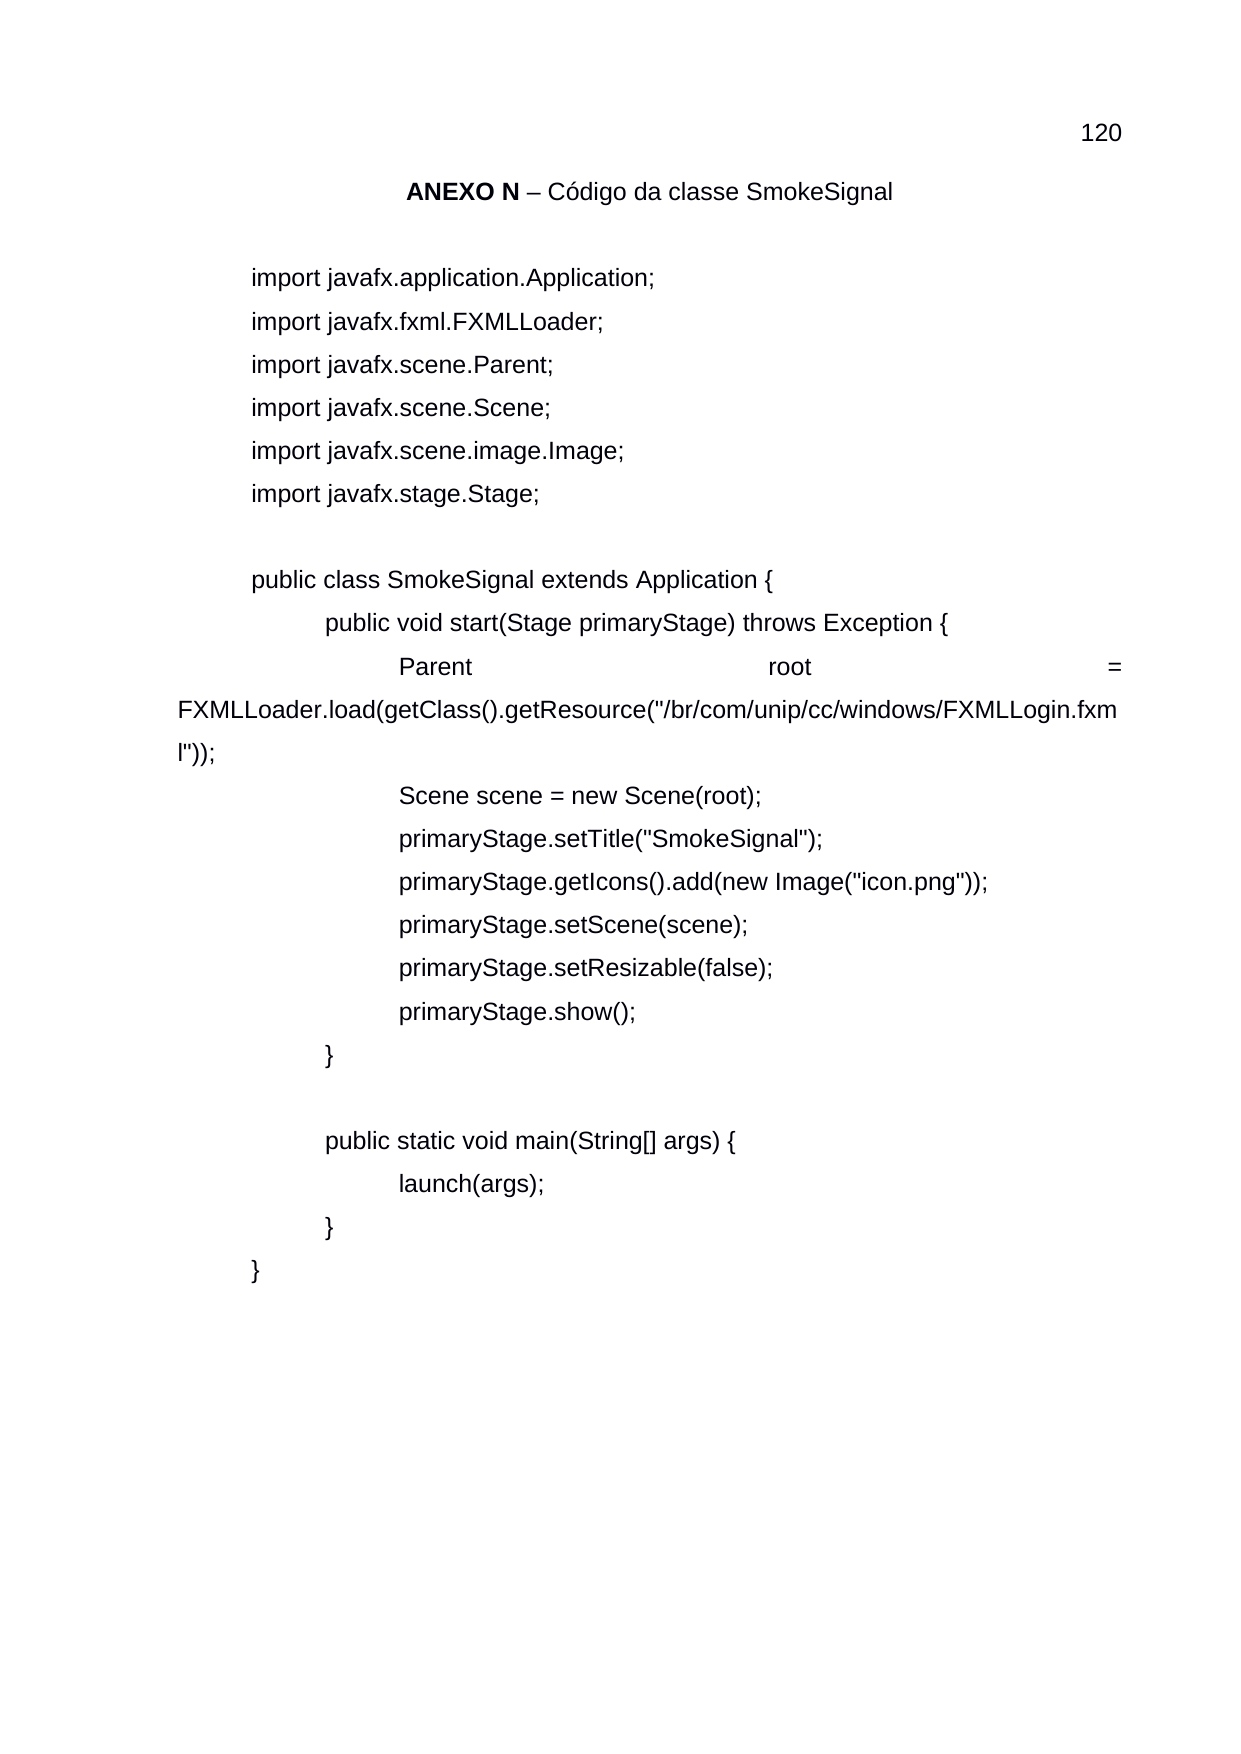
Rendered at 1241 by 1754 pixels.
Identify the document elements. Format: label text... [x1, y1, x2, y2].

text primaryStage.setResizable(false); [177, 953, 1122, 982]
text primaryStage.setScene(scene); [177, 910, 1122, 939]
text Scene scene = new Scene(root); [177, 781, 1122, 810]
text primaryStage.show(); [177, 997, 1122, 1025]
text import javafx.application.Application; [177, 263, 1122, 292]
text } [177, 1255, 1122, 1284]
text public void start(Stage primaryStage) throws Exception { [177, 608, 1122, 637]
text primaryStage.getIcons().add(new Image("icon.png")); [177, 867, 1122, 896]
text import javafx.stage.Stage; [177, 479, 1122, 508]
text import javafx.scene.Parent; [177, 350, 1122, 378]
text import javafx.scene.Scene; [177, 393, 1122, 422]
text public static void main(String[] args) { [177, 1126, 1122, 1155]
text launch(args); [177, 1169, 1122, 1198]
text ANEXO N – Código da classe SmokeSignal [177, 177, 1122, 206]
text } [177, 1040, 1122, 1068]
text primaryStage.setTitle("SmokeSignal"); [177, 824, 1122, 853]
text public class SmokeSignal extends Application { [177, 565, 1122, 594]
text } [177, 1212, 1122, 1241]
text Parent root = FXMLLoader.load(getClass().getResource("/br/com/unip/cc/windows/FXMLLogin.fxml")); [177, 652, 1122, 767]
text import javafx.fxml.FXMLLoader; [177, 307, 1122, 335]
text import javafx.scene.image.Image; [177, 436, 1122, 465]
